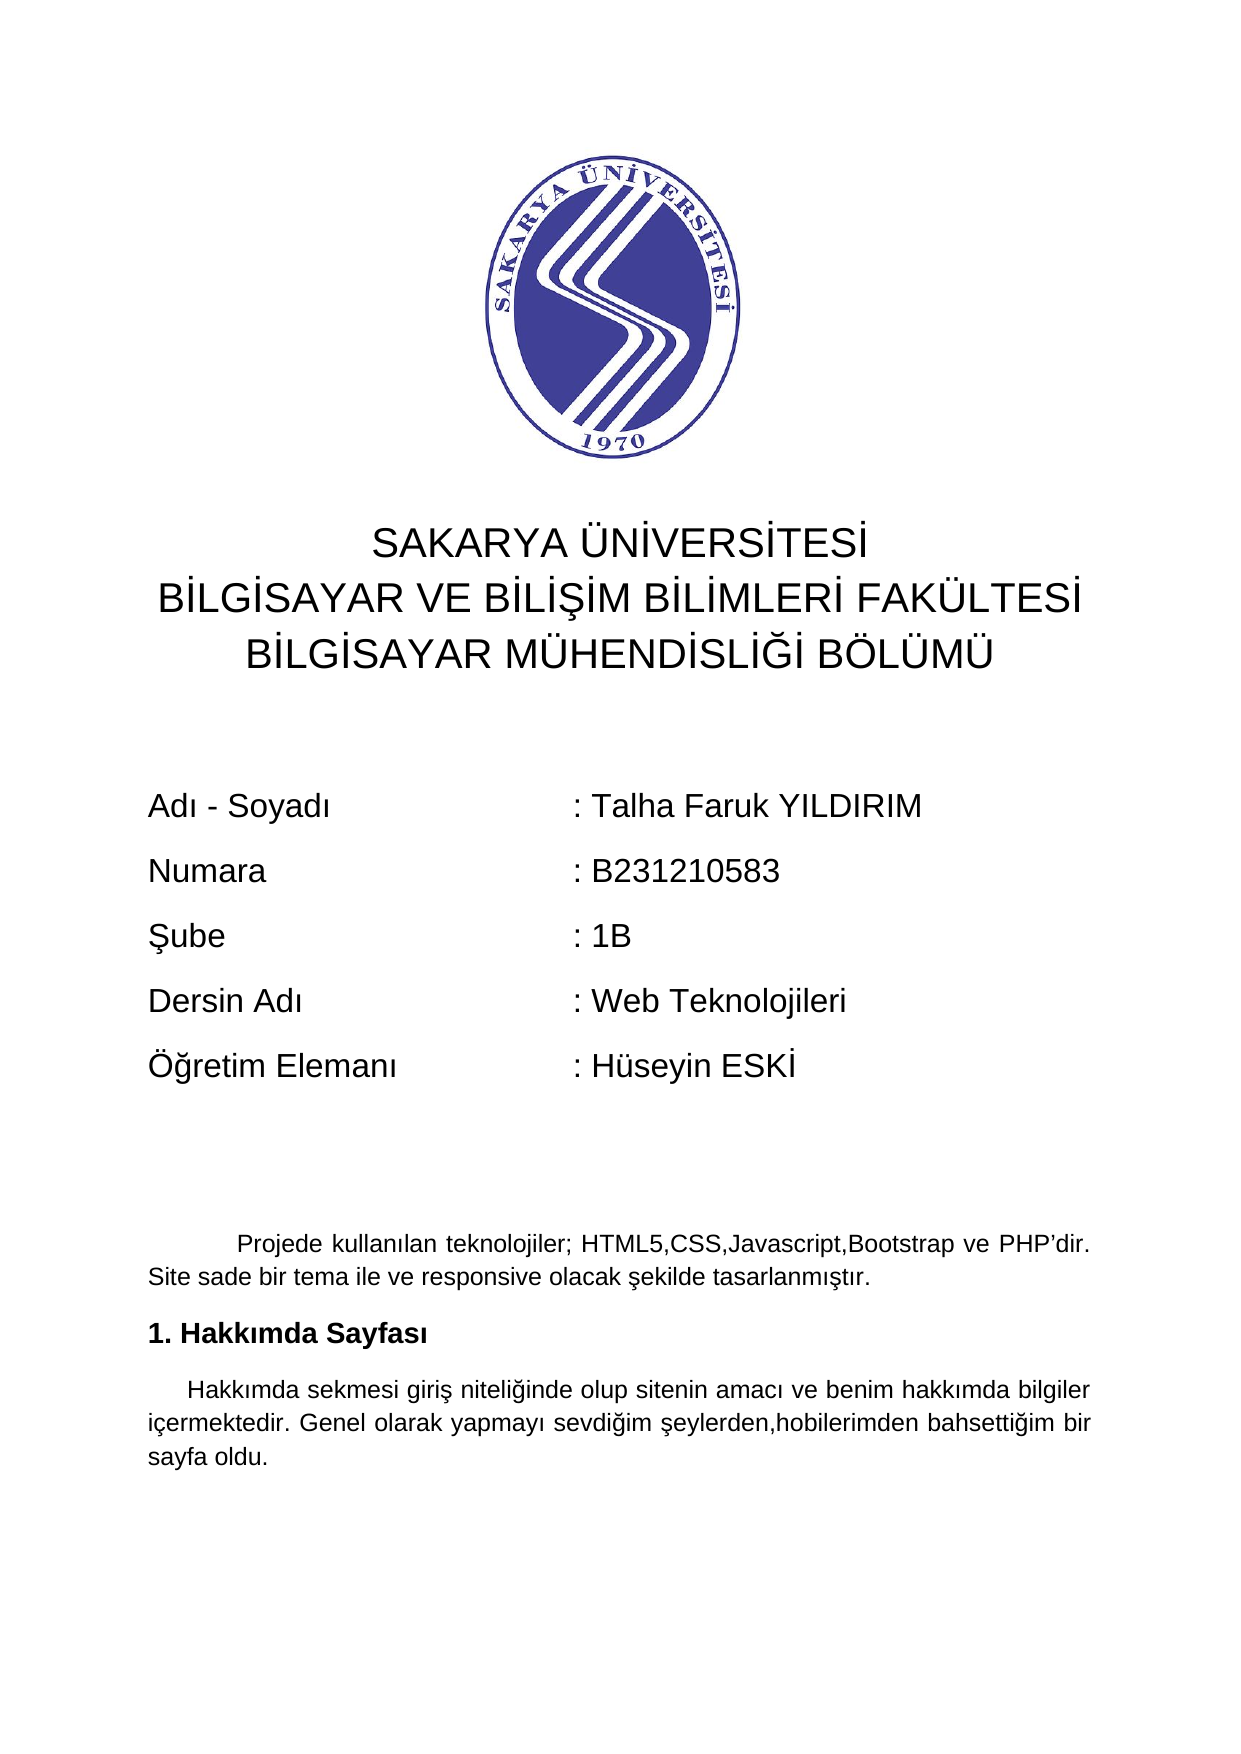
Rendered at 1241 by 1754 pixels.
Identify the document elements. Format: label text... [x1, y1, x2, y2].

text Projede kullanılan teknolojiler; HTML5,CSS,Javascript,Bootstrap ve PHP’dir. Site sade bir tema ile ve responsive olacak şekilde tasarlanmıştır. [148, 1229, 1093, 1291]
text Öğretim Elemanı : Hüseyin ESKİ [148, 1046, 1093, 1084]
subtitle SAKARYA ÜNİVERSİTESİ [148, 519, 1093, 567]
text Şube : 1B [148, 916, 1093, 954]
text Dersin Adı : Web Teknolojileri [148, 981, 1093, 1019]
picture [480, 147, 743, 463]
text 1. Hakkımda Sayfası [148, 1316, 1093, 1349]
subtitle BİLGİSAYAR VE BİLİŞİM BİLİMLERİ FAKÜLTESİ [148, 574, 1093, 622]
text Numara : B231210583 [148, 851, 1093, 889]
subtitle BİLGİSAYAR MÜHENDİSLİĞİ BÖLÜMÜ [148, 629, 1093, 677]
text Adı - Soyadı : Talha Faruk YILDIRIM [148, 786, 1093, 824]
text Hakkımda sekmesi giriş niteliğinde olup sitenin amacı ve benim hakkımda bilgiler içermektedir. Genel olarak yapmayı sevdiğim şeylerden,hobilerimden bahsettiğim bir sayfa oldu. [148, 1375, 1093, 1470]
